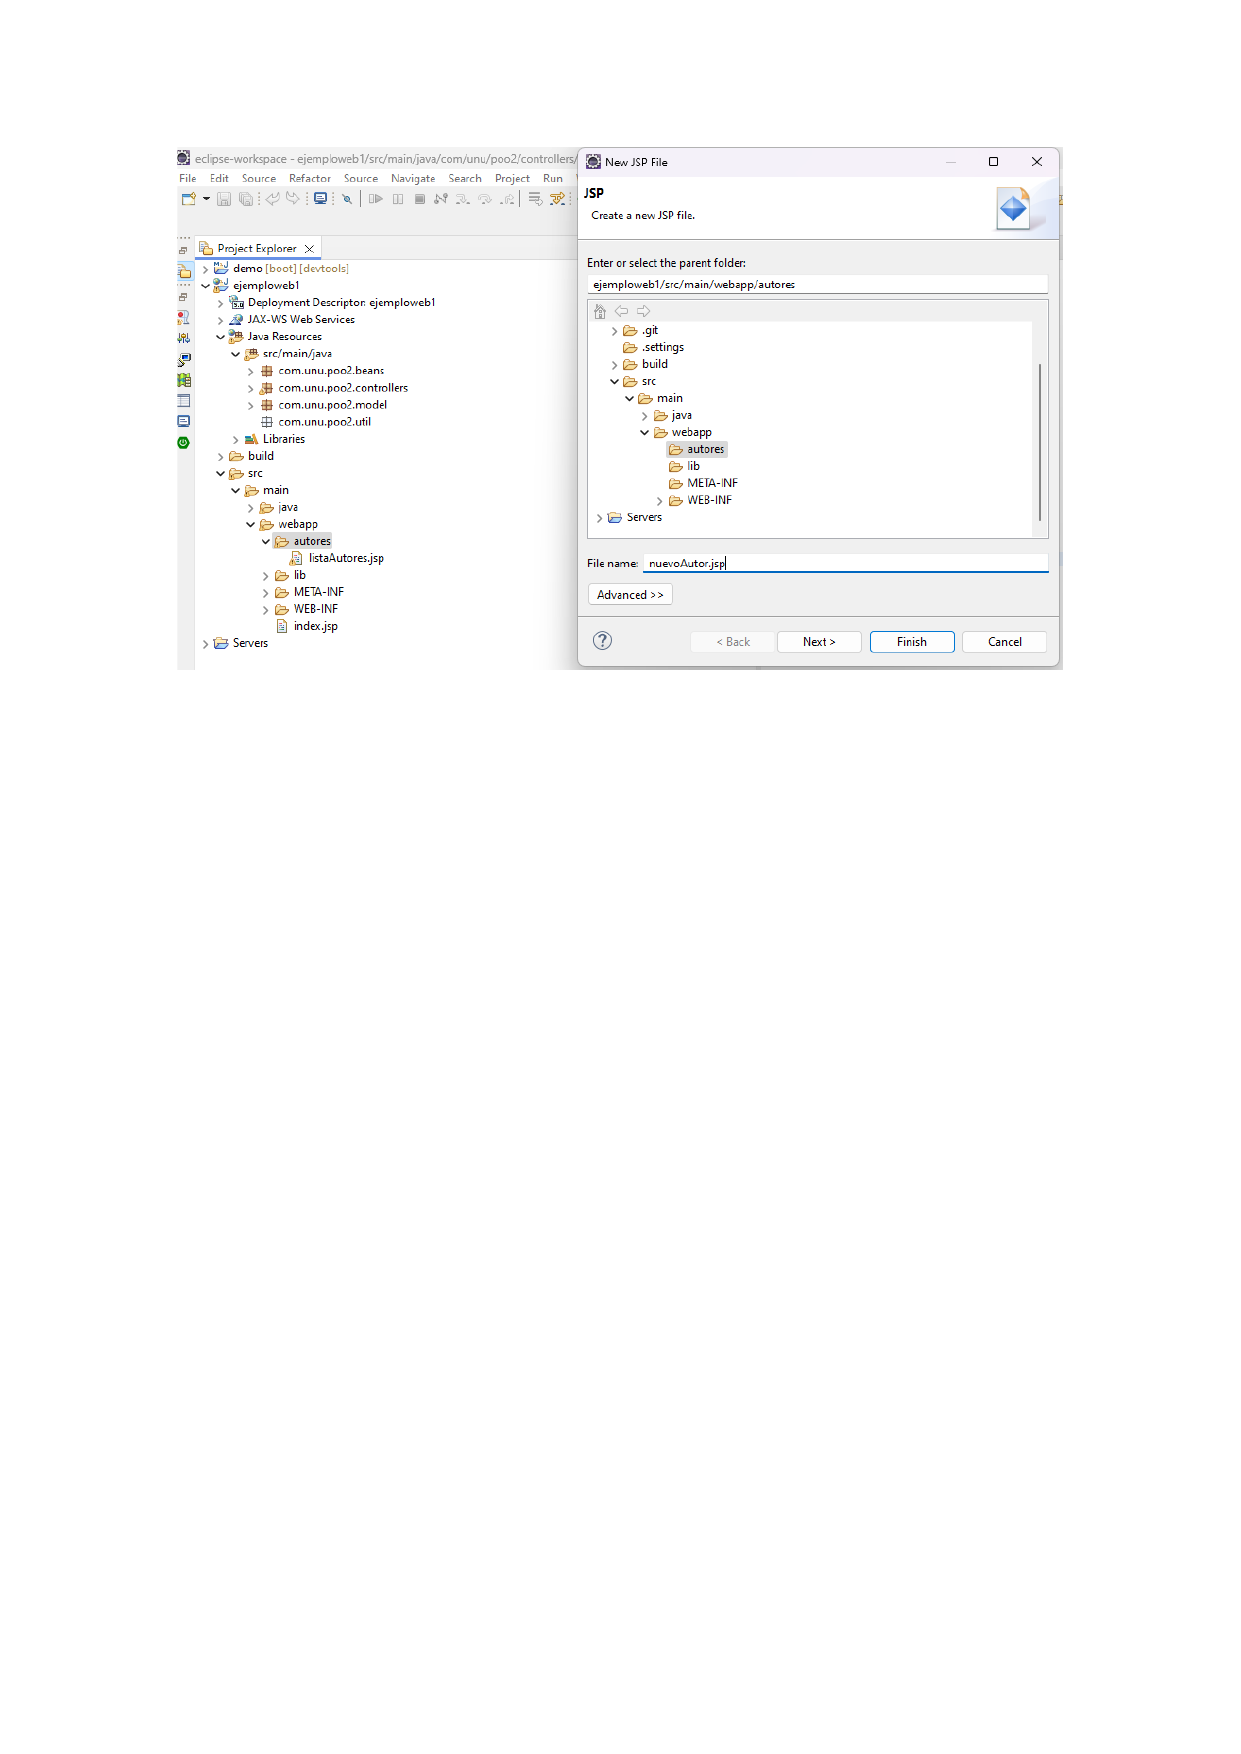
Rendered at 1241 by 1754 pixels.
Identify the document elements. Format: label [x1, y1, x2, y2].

picture [177, 147, 1063, 670]
